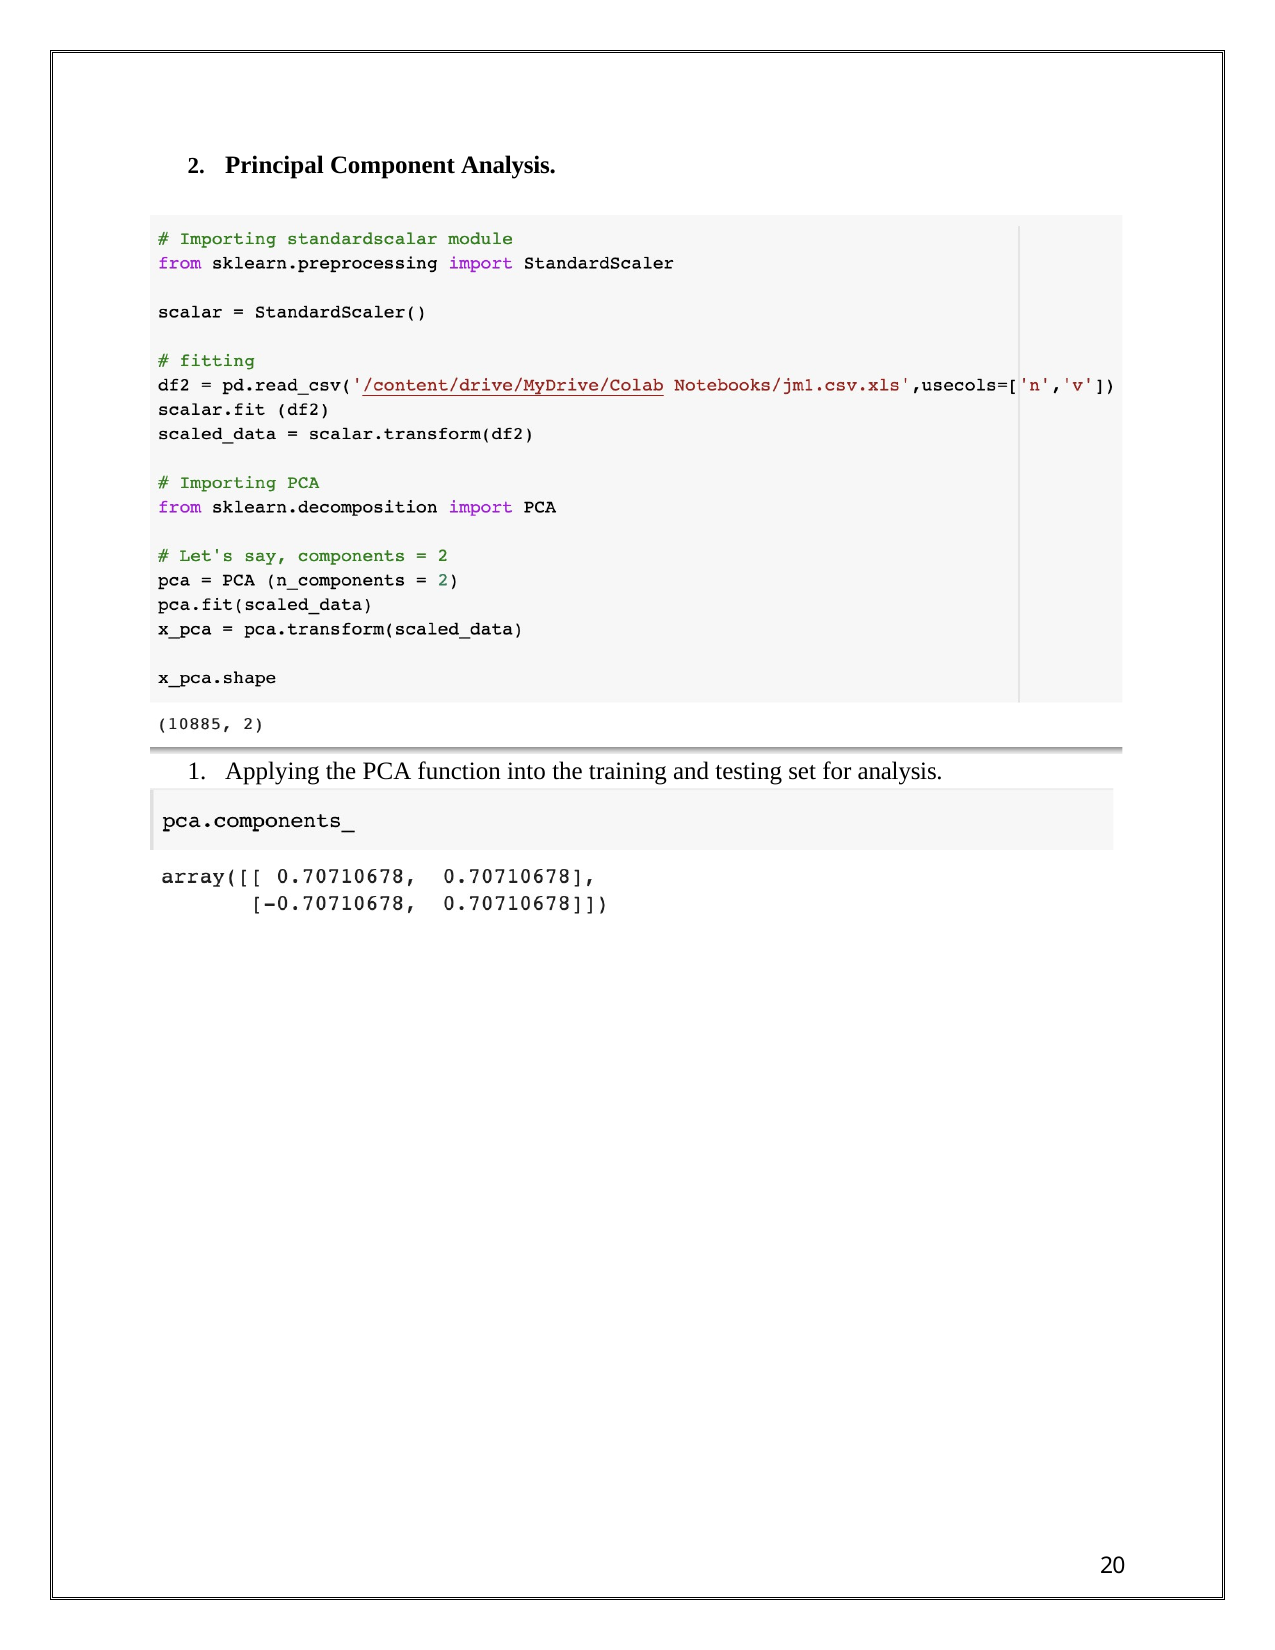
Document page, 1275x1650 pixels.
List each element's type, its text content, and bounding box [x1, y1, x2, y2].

list Principal Component Analysis. [187, 150, 1162, 179]
list Applying the PCA function into the training and testing set for analysis. [187, 215, 1162, 784]
picture [150, 215, 187, 754]
picture [150, 788, 1114, 914]
